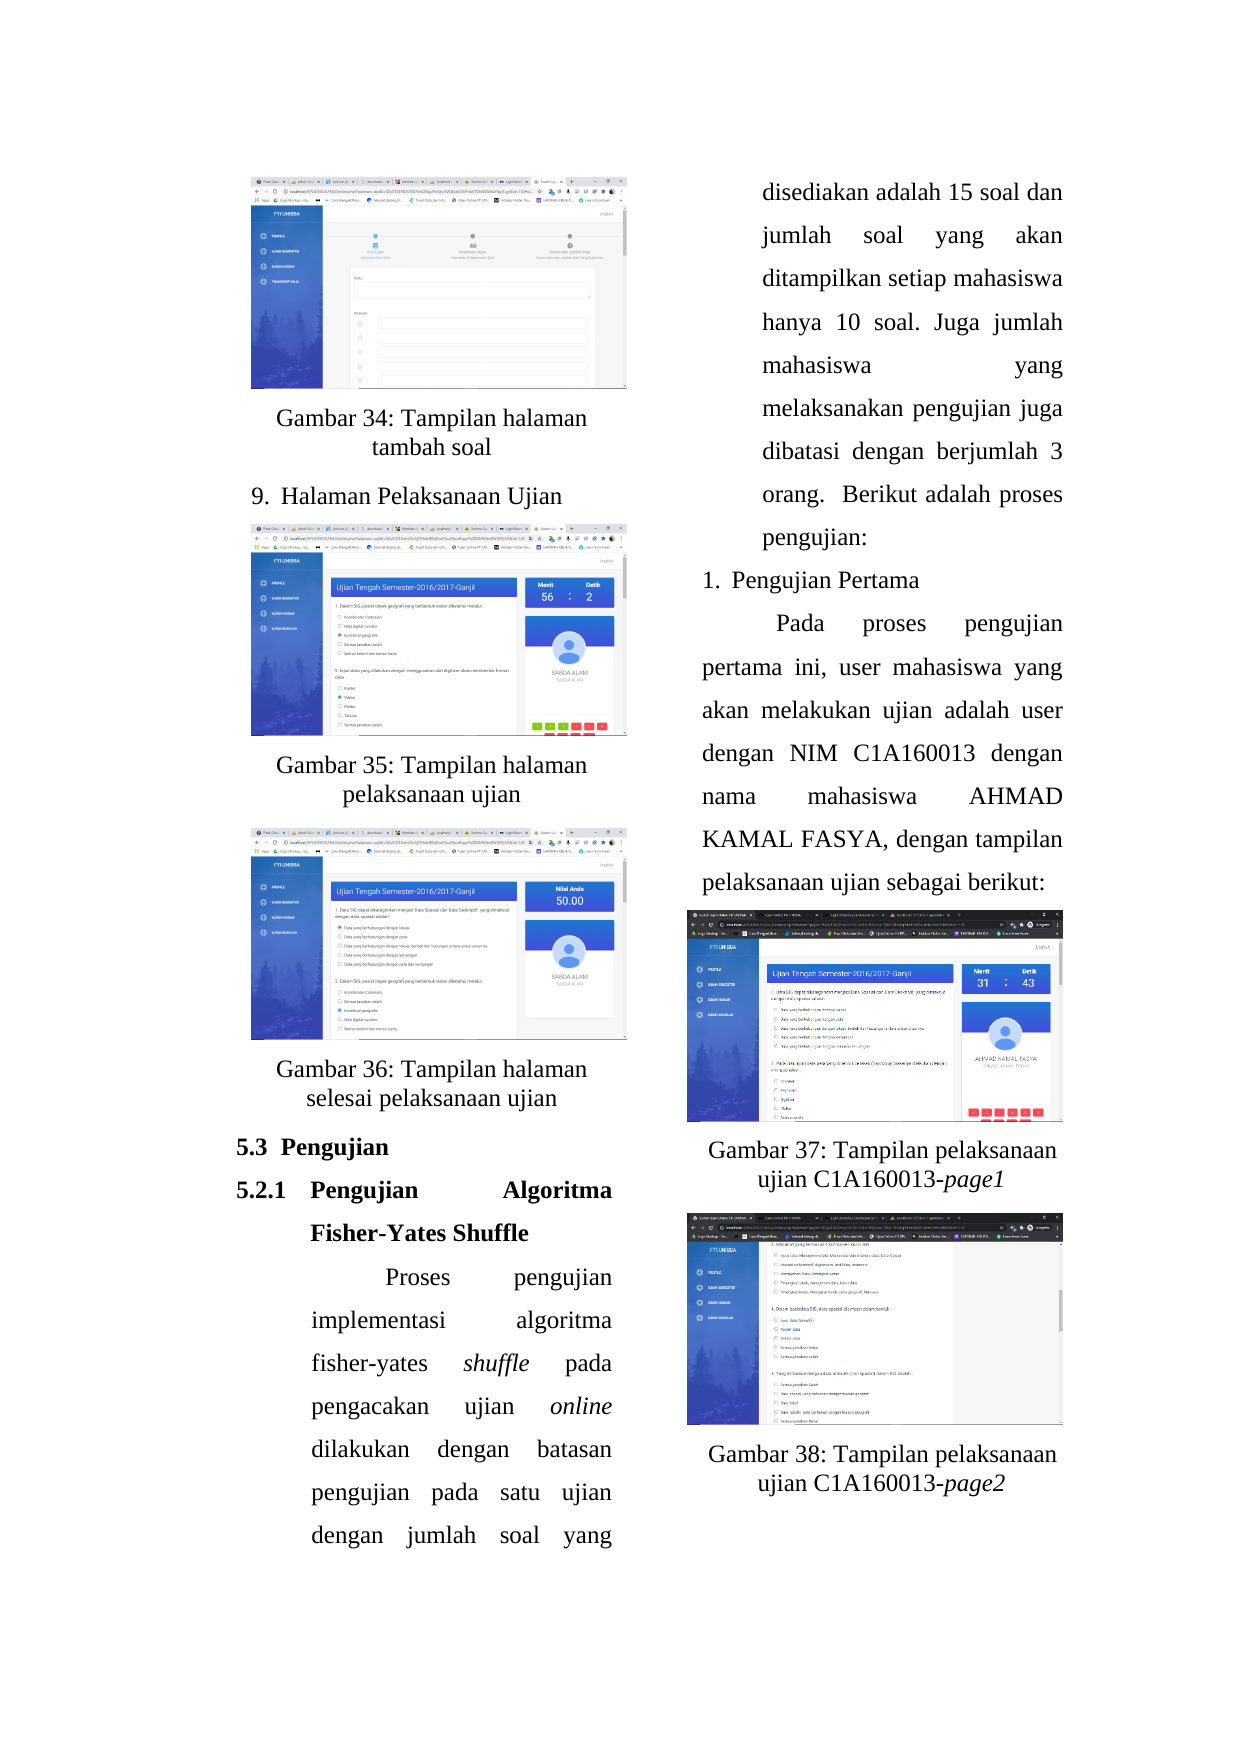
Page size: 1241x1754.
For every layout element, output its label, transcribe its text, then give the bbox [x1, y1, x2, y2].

list Pengujian Algoritma Fisher-Yates Shuffle [236, 1175, 612, 1247]
picture [687, 1213, 1063, 1425]
text Proses pengujian implementasi algoritma fisher-yates shuffle pada pengacakan ujian online dilakukan dengan batasan pengujian pada satu ujian dengan jumlah soal yang disediakan adalah 15 soal dan jumlah soal yang akan ditampilkan setiap mahasiswa hanya 10 soal. Juga jumlah mahasiswa yang melaksanakan pengujian juga dibatasi dengan berjumlah 3 orang. Berikut adalah proses pengujian: [311, 1262, 612, 1549]
text Gambar 34: Tampilan halaman tambah soal [251, 403, 612, 460]
picture [251, 177, 627, 389]
text Proses pengujian implementasi algoritma fisher-yates shuffle pada pengacakan ujian online dilakukan dengan batasan pengujian pada satu ujian dengan jumlah soal yang disediakan adalah 15 soal dan jumlah soal yang akan ditampilkan setiap mahasiswa hanya 10 soal. Juga jumlah mahasiswa yang melaksanakan pengujian juga dibatasi dengan berjumlah 3 orang. Berikut adalah proses pengujian: [762, 177, 1063, 551]
list Pengujian Pertama [702, 565, 1063, 594]
text Pada proses pengujian pertama ini, user mahasiswa yang akan melakukan ujian adalah user dengan NIM C1A160013 dengan nama mahasiswa AHMAD KAMAL FASYA, dengan tampilan pelaksanaan ujian sebagai berikut: [702, 608, 1063, 824]
text Gambar 37: Tampilan pelaksanaan ujian C1A160013-page1 [702, 1136, 1063, 1193]
picture [687, 910, 1063, 1122]
list Halaman Pelaksanaan Ujian [251, 481, 612, 510]
text Pada proses pengujian pertama ini, user mahasiswa yang akan melakukan ujian adalah user dengan NIM C1A160013 dengan nama mahasiswa AHMAD KAMAL FASYA, dengan tampilan pelaksanaan ujian sebagai berikut: [702, 853, 1063, 896]
text Gambar 36: Tampilan halaman selesai pelaksanaan ujian [251, 1054, 612, 1111]
text Gambar 35: Tampilan halaman pelaksanaan ujian [251, 750, 612, 807]
text Gambar 38: Tampilan pelaksanaan ujian C1A160013-page2 [702, 1439, 1063, 1497]
list Pengujian [236, 1132, 612, 1161]
picture [251, 524, 627, 736]
picture [251, 828, 627, 1040]
